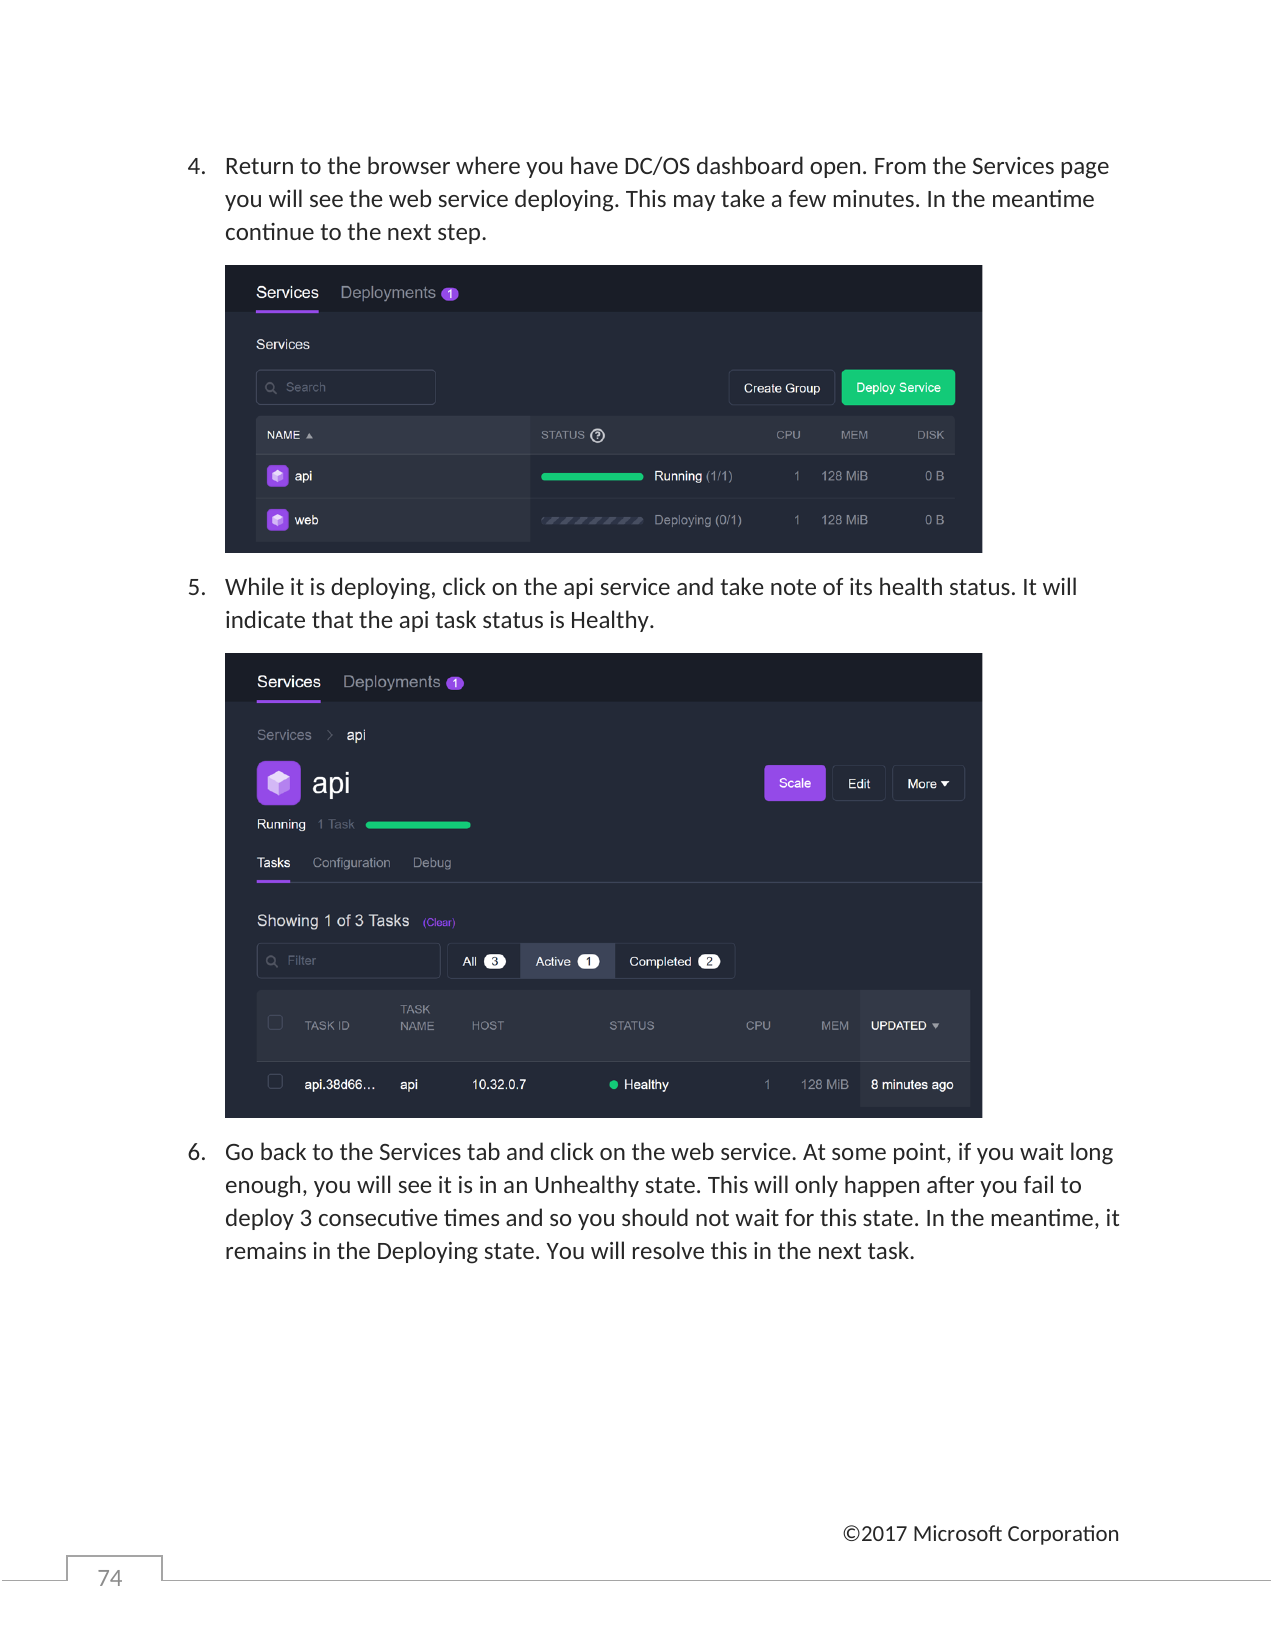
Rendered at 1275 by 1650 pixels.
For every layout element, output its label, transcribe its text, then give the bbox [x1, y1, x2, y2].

picture [225, 653, 983, 1118]
picture [225, 265, 983, 553]
list Go back to the Services tab and click on the web service. At some point, if you wait long enough, you will see it is in an Unhealthy state. This will only happen after you fail to deploy 3 consecutive times and so you should not wait for this state. In the meantime, it remains in the Deploying state. You will resolve this in the next task. [187, 1136, 1125, 1266]
list Return to the browser where you have DC/OS dashboard open. From the Services page you will see the web service deploying. This may take a few minutes. In the meantime continue to the next step. [187, 150, 1125, 246]
list While it is deploying, click on the api service and take note of its health status. It will indicate that the api task status is Healthy. [187, 571, 1125, 635]
